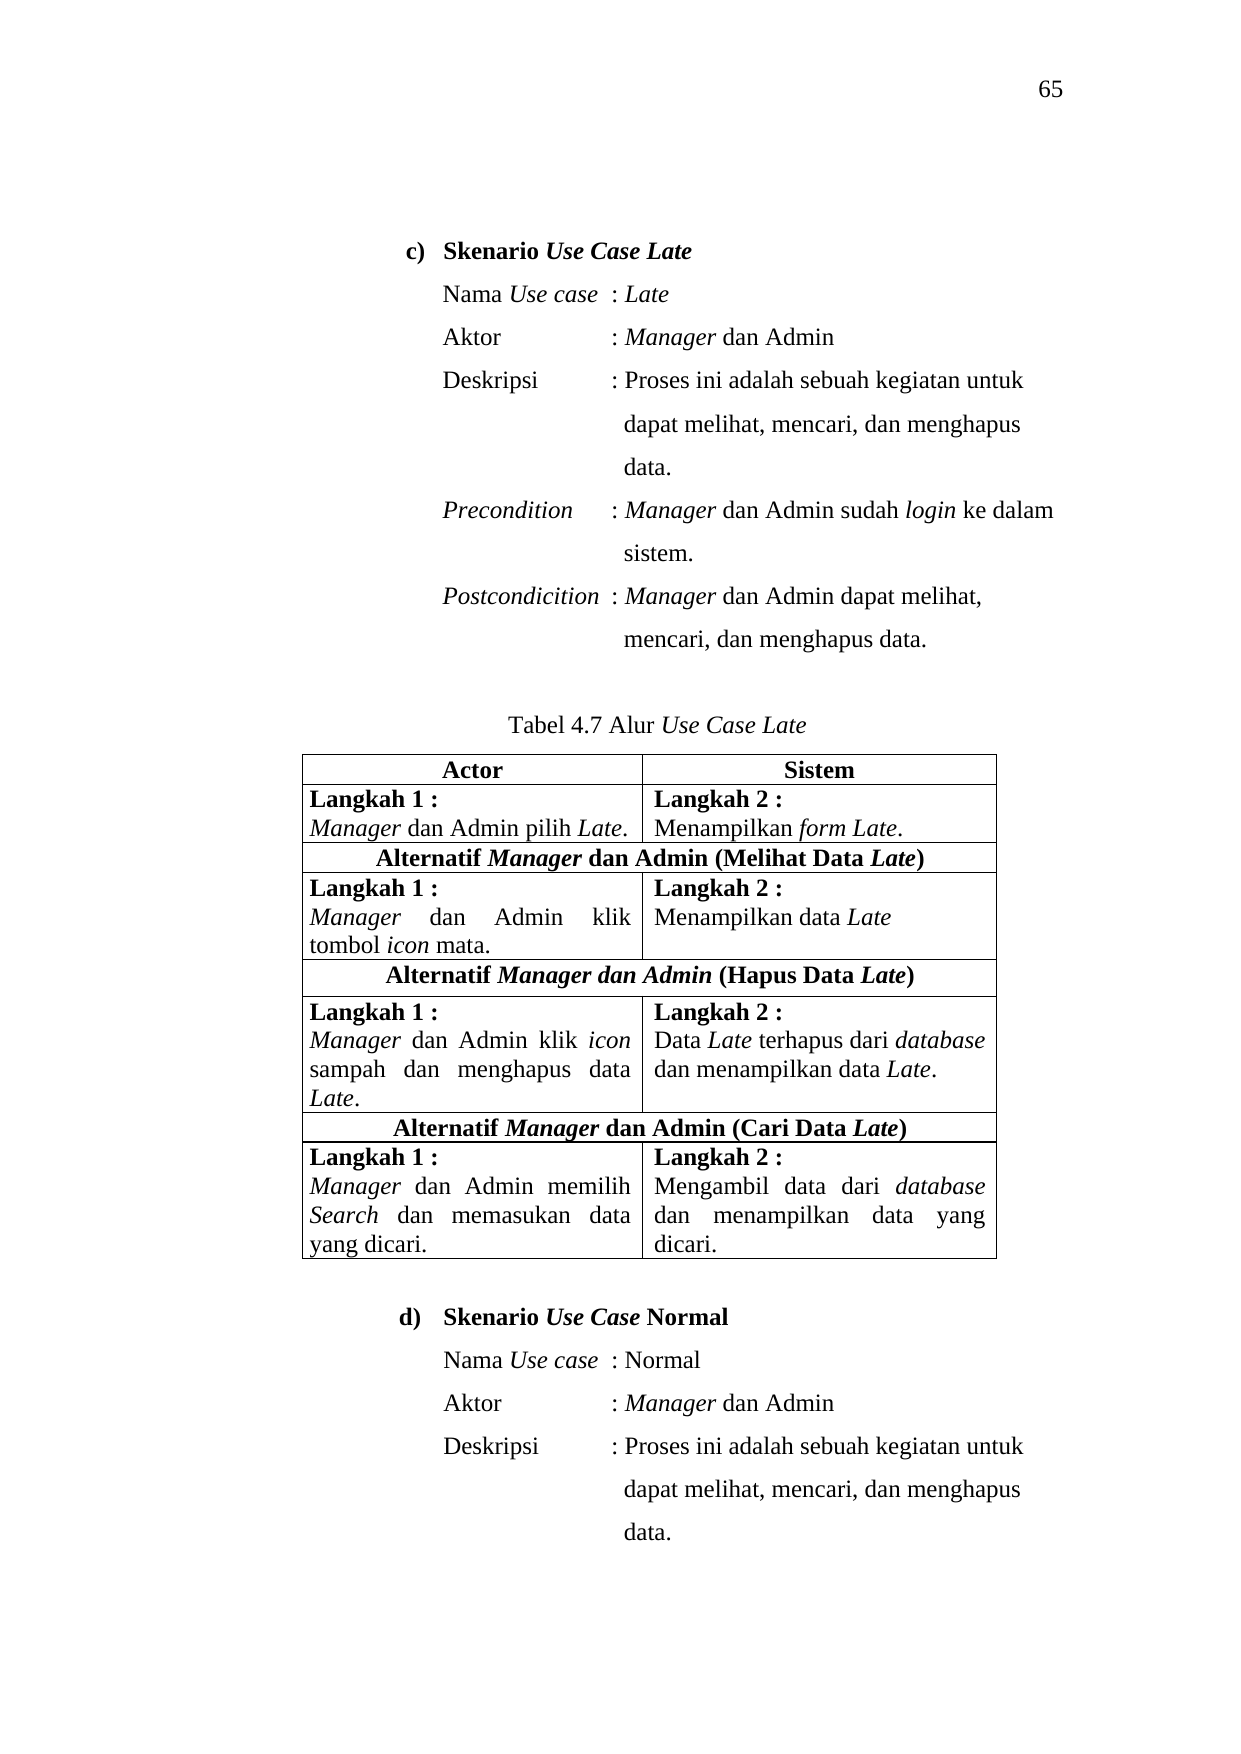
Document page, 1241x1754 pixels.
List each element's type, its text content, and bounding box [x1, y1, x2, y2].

table_cell Alternatif Manager dan Admin (Hapus Data Late) [303, 960, 996, 996]
text Nama Use case : Normal [443, 1345, 1063, 1373]
list Skenario Use Case Late [406, 236, 1063, 265]
table_cell Langkah 1 : Manager dan Admin memilih Search dan memasukan data yang dicari. [303, 1143, 642, 1257]
text Tabel 4.7 Alur Use Case Late [281, 711, 945, 739]
text Aktor : Manager dan Admin [442, 322, 1063, 351]
table_cell Langkah 1 : Manager dan Admin klik icon sampah dan menghapus data Late. [303, 997, 642, 1112]
text mencari, dan menghapus data. [611, 624, 1063, 653]
table_header Sistem [643, 755, 996, 783]
text Postcondicition : Manager dan Admin dapat melihat, [442, 581, 1063, 610]
text Precondition : Manager dan Admin sudah login ke dalam [442, 495, 1063, 524]
text Deskripsi : Proses ini adalah sebuah kegiatan untuk [442, 366, 1063, 394]
table_cell Langkah 2 : Menampilkan form Late. [643, 785, 996, 842]
table_cell Langkah 2 : Menampilkan data Late [643, 873, 996, 959]
text data. [611, 452, 1063, 481]
table_cell Alternatif Manager dan Admin (Cari Data Late) [303, 1113, 996, 1141]
text Nama Use case : Late [367, 279, 1063, 308]
table_cell Langkah 2 : Data Late terhapus dari database dan menampilkan data Late. [643, 997, 996, 1112]
text dapat melihat, mencari, dan menghapus [611, 409, 1063, 437]
text Aktor : Manager dan Admin [443, 1388, 1063, 1417]
table_header Actor [303, 755, 642, 783]
text data. [593, 1517, 1063, 1546]
table_cell Langkah 1 : Manager dan Admin pilih Late. [303, 785, 642, 842]
list Skenario Use Case Normal [399, 1302, 1063, 1330]
text sistem. [611, 538, 1063, 567]
table_cell Langkah 1 : Manager dan Admin klik tombol icon mata. [303, 873, 642, 959]
text dapat melihat, mencari, dan menghapus [443, 1474, 1063, 1503]
table_cell Alternatif Manager dan Admin (Melihat Data Late) [303, 843, 996, 872]
table_cell Langkah 2 : Mengambil data dari database dan menampilkan data yang dicari. [643, 1143, 996, 1257]
text Deskripsi : Proses ini adalah sebuah kegiatan untuk [443, 1431, 1063, 1460]
